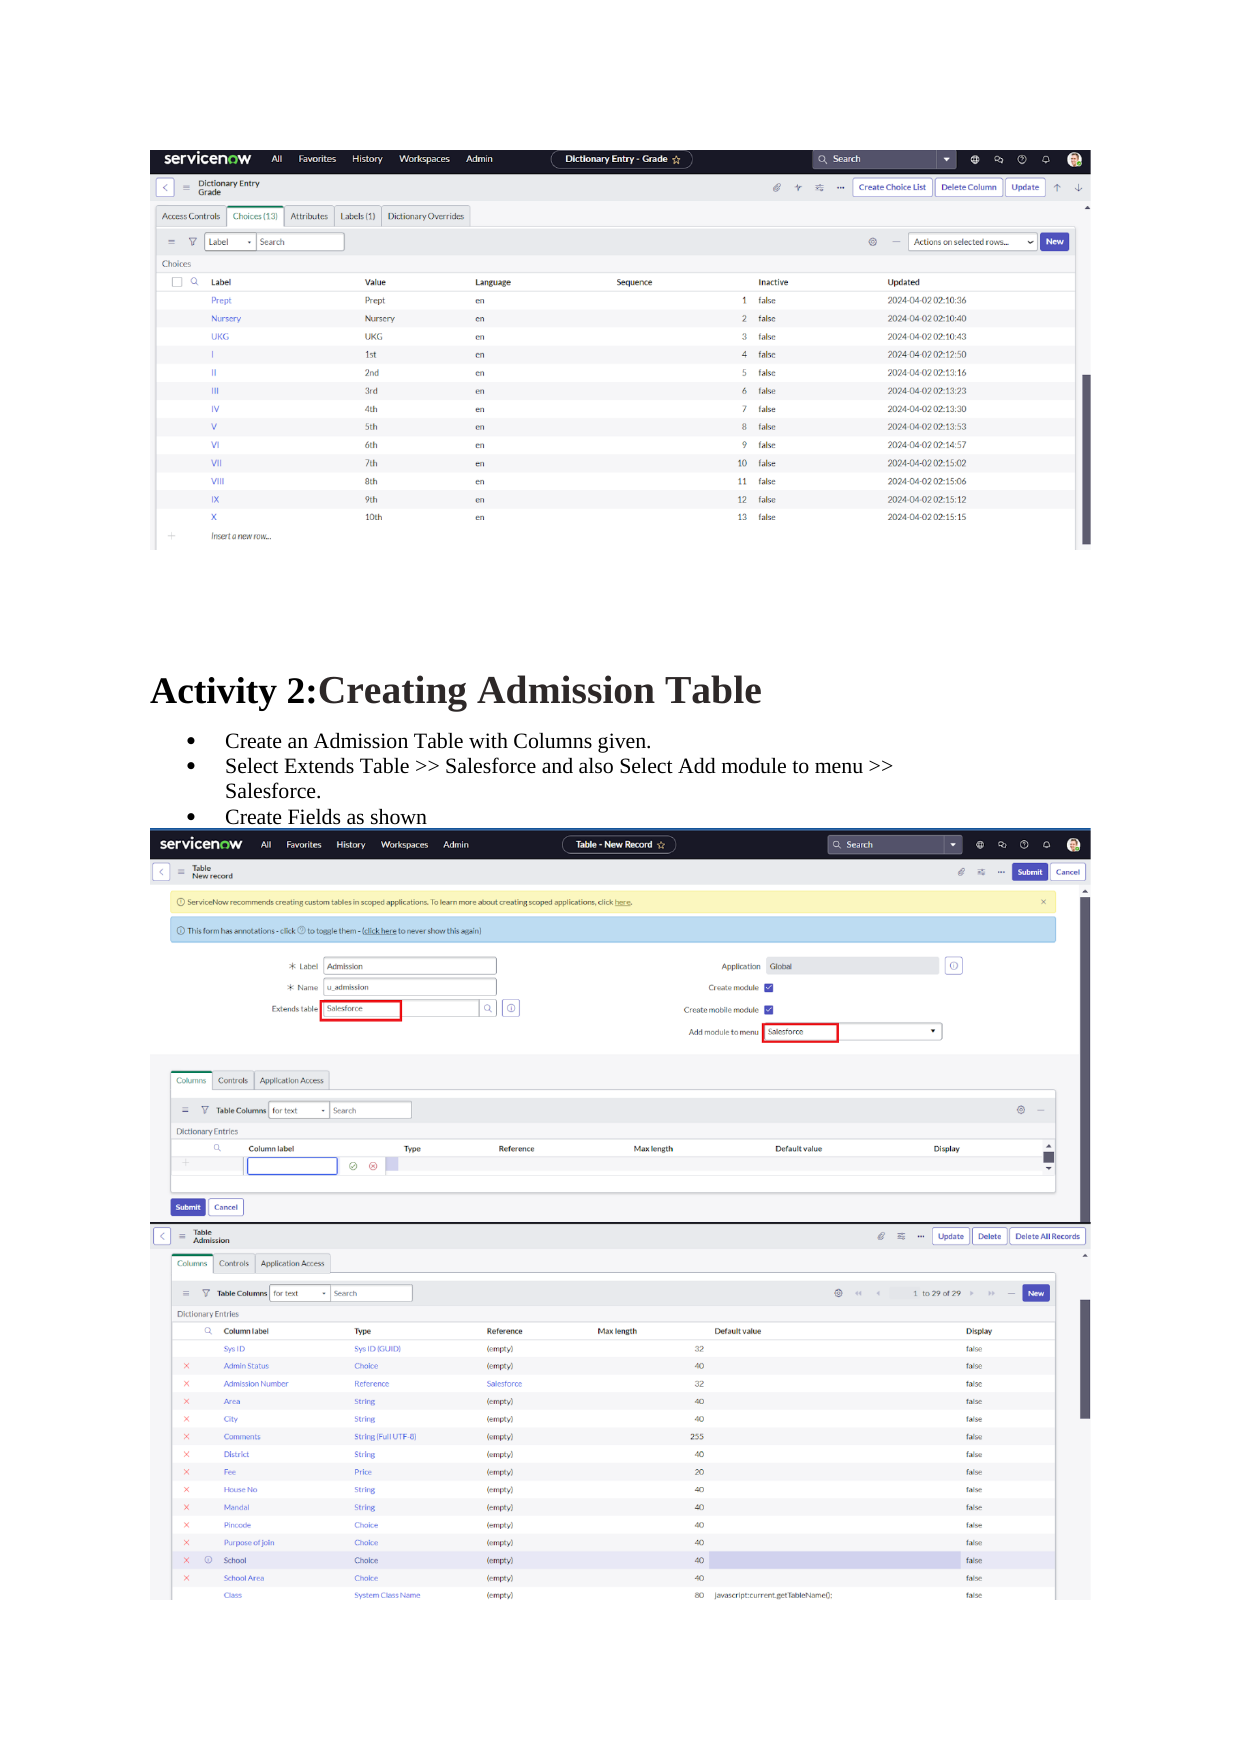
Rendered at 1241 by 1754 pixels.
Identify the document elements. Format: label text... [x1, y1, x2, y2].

list Create Fields as shown [187, 804, 993, 828]
picture [150, 828, 1091, 1600]
list Create an Admission Table with Columns given. [187, 728, 993, 753]
picture [150, 150, 1091, 550]
subtitle Activity 2:Creating Admission Table [150, 666, 1090, 712]
list Select Extends Table >> Salesforce and also Select Add module to menu >> Salesforce. [187, 753, 993, 804]
